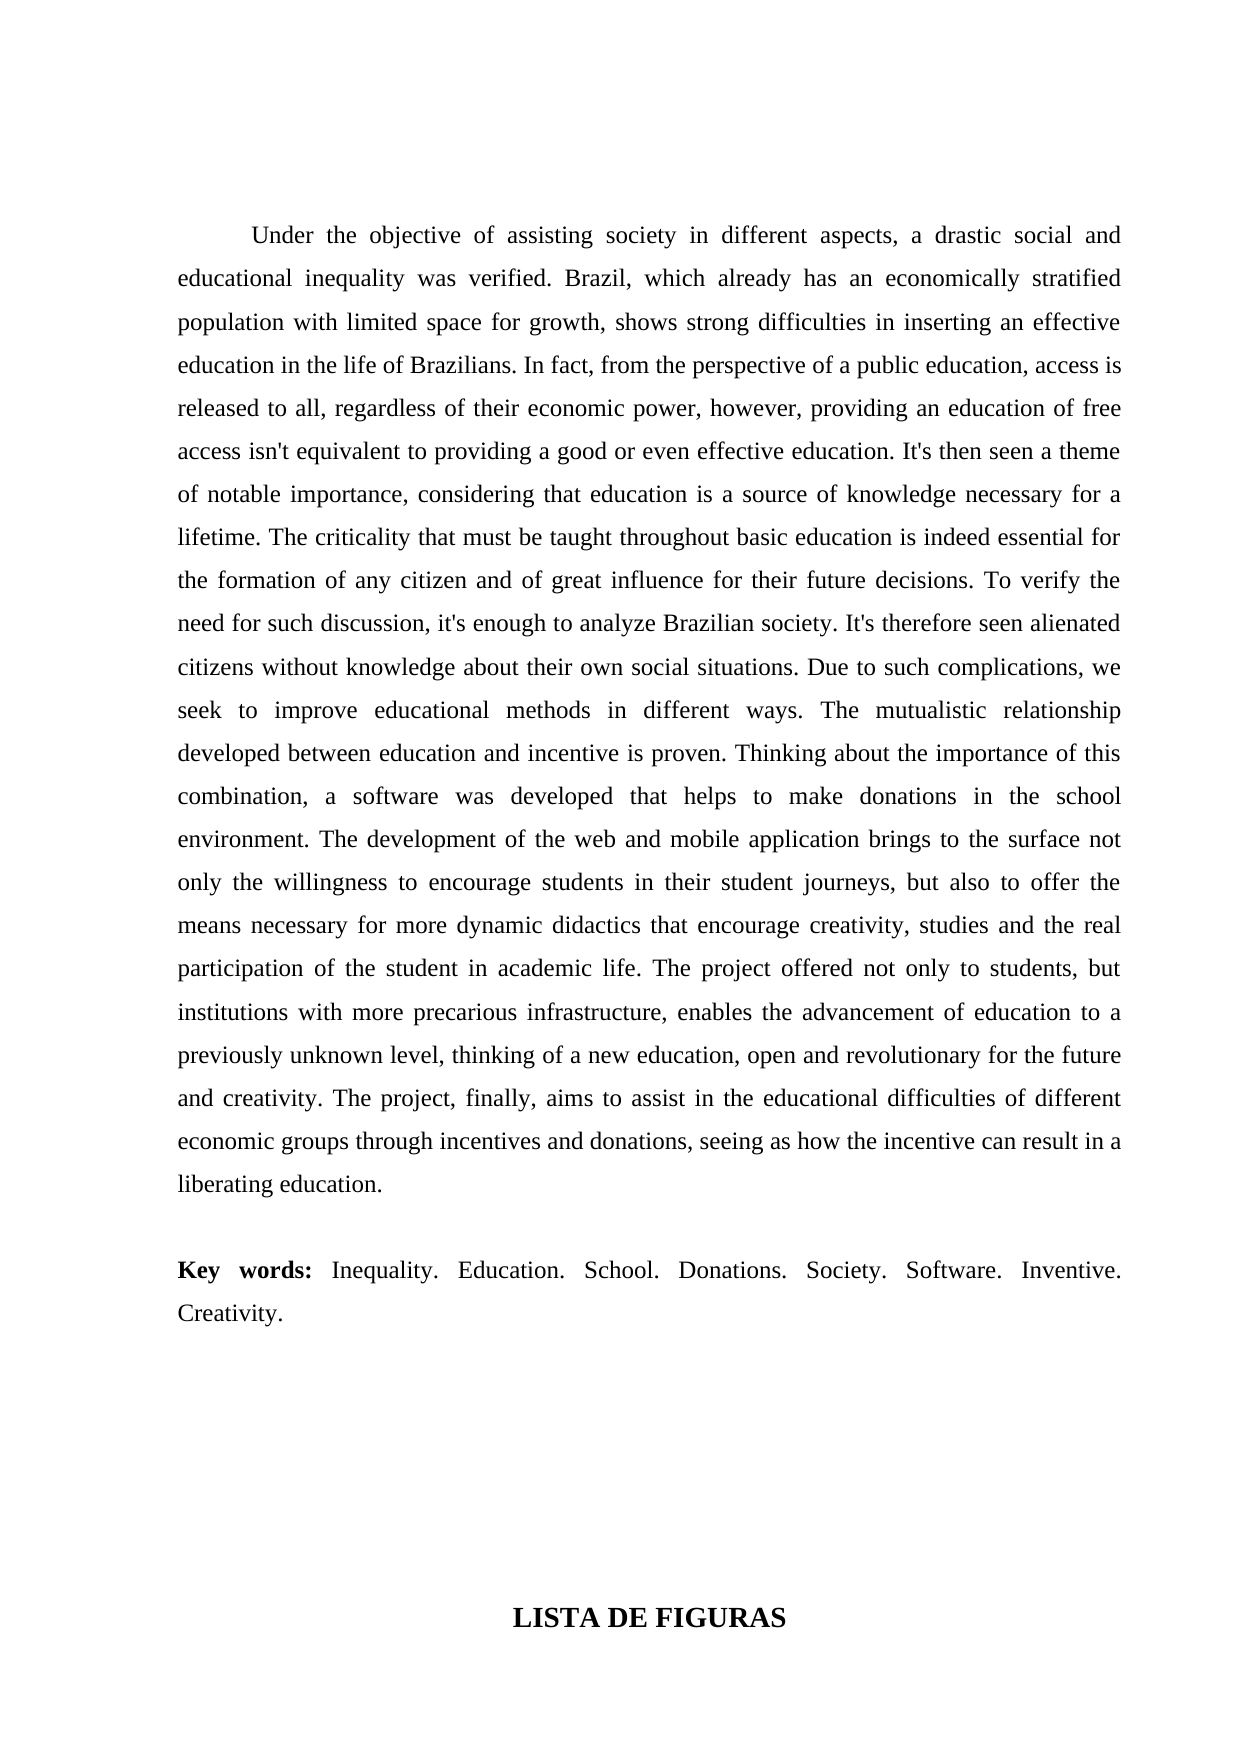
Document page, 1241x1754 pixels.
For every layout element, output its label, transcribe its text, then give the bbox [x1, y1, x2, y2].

text Key words: Inequality. Education. School. Donations. Society. Software. Inventive. Creativity. [177, 1255, 1122, 1327]
text LISTA DE FIGURAS [177, 1600, 1122, 1634]
text Under the objective of assisting society in different aspects, a drastic social and educational inequality was verified. Brazil, which already has an economically stratified population with limited space for growth, shows strong difficulties in inserting an effective education in the life of Brazilians. In fact, from the perspective of a public education, access is released to all, regardless of their economic power, however, providing an education of free access isn't equivalent to providing a good or even effective education. It's then seen a theme of notable importance, considering that education is a source of knowledge necessary for a lifetime. The criticality that must be taught throughout basic education is indeed essential for the formation of any citizen and of great influence for their future decisions. To verify the need for such discussion, it's enough to analyze Brazilian society. It's therefore seen alienated citizens without knowledge about their own social situations. Due to such complications, we seek to improve educational methods in different ways. The mutualistic relationship developed between education and incentive is proven. Thinking about the importance of this combination, a software was developed that helps to make donations in the school environment. The development of the web and mobile application brings to the surface not only the willingness to encourage students in their student journeys, but also to offer the means necessary for more dynamic didactics that encourage creativity, studies and the real participation of the student in academic life. The project offered not only to students, but institutions with more precarious infrastructure, enables the advancement of education to a previously unknown level, thinking of a new education, open and revolutionary for the future and creativity. The project, finally, aims to assist in the educational difficulties of different economic groups through incentives and donations, seeing as how the incentive can result in a liberating education. [177, 220, 1122, 1198]
